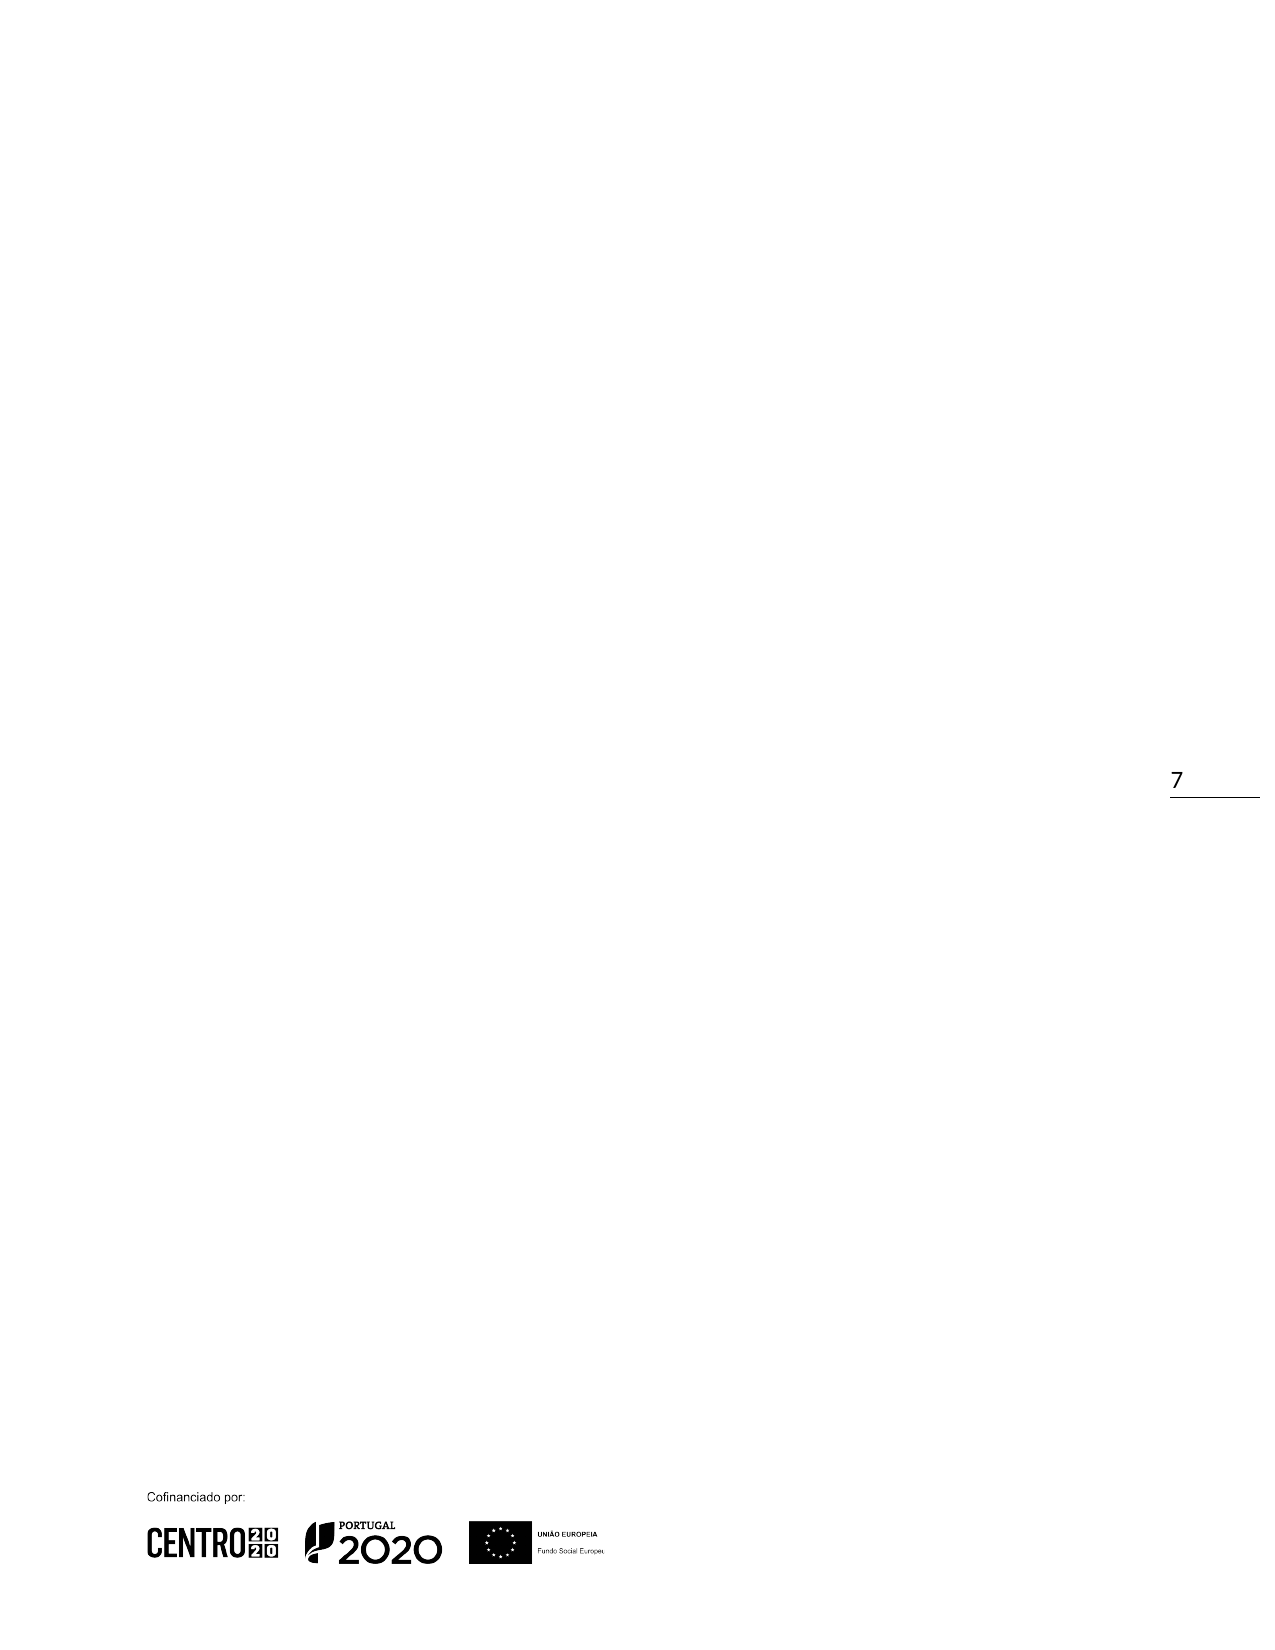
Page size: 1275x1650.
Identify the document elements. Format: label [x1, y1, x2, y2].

picture [147, 1492, 605, 1564]
